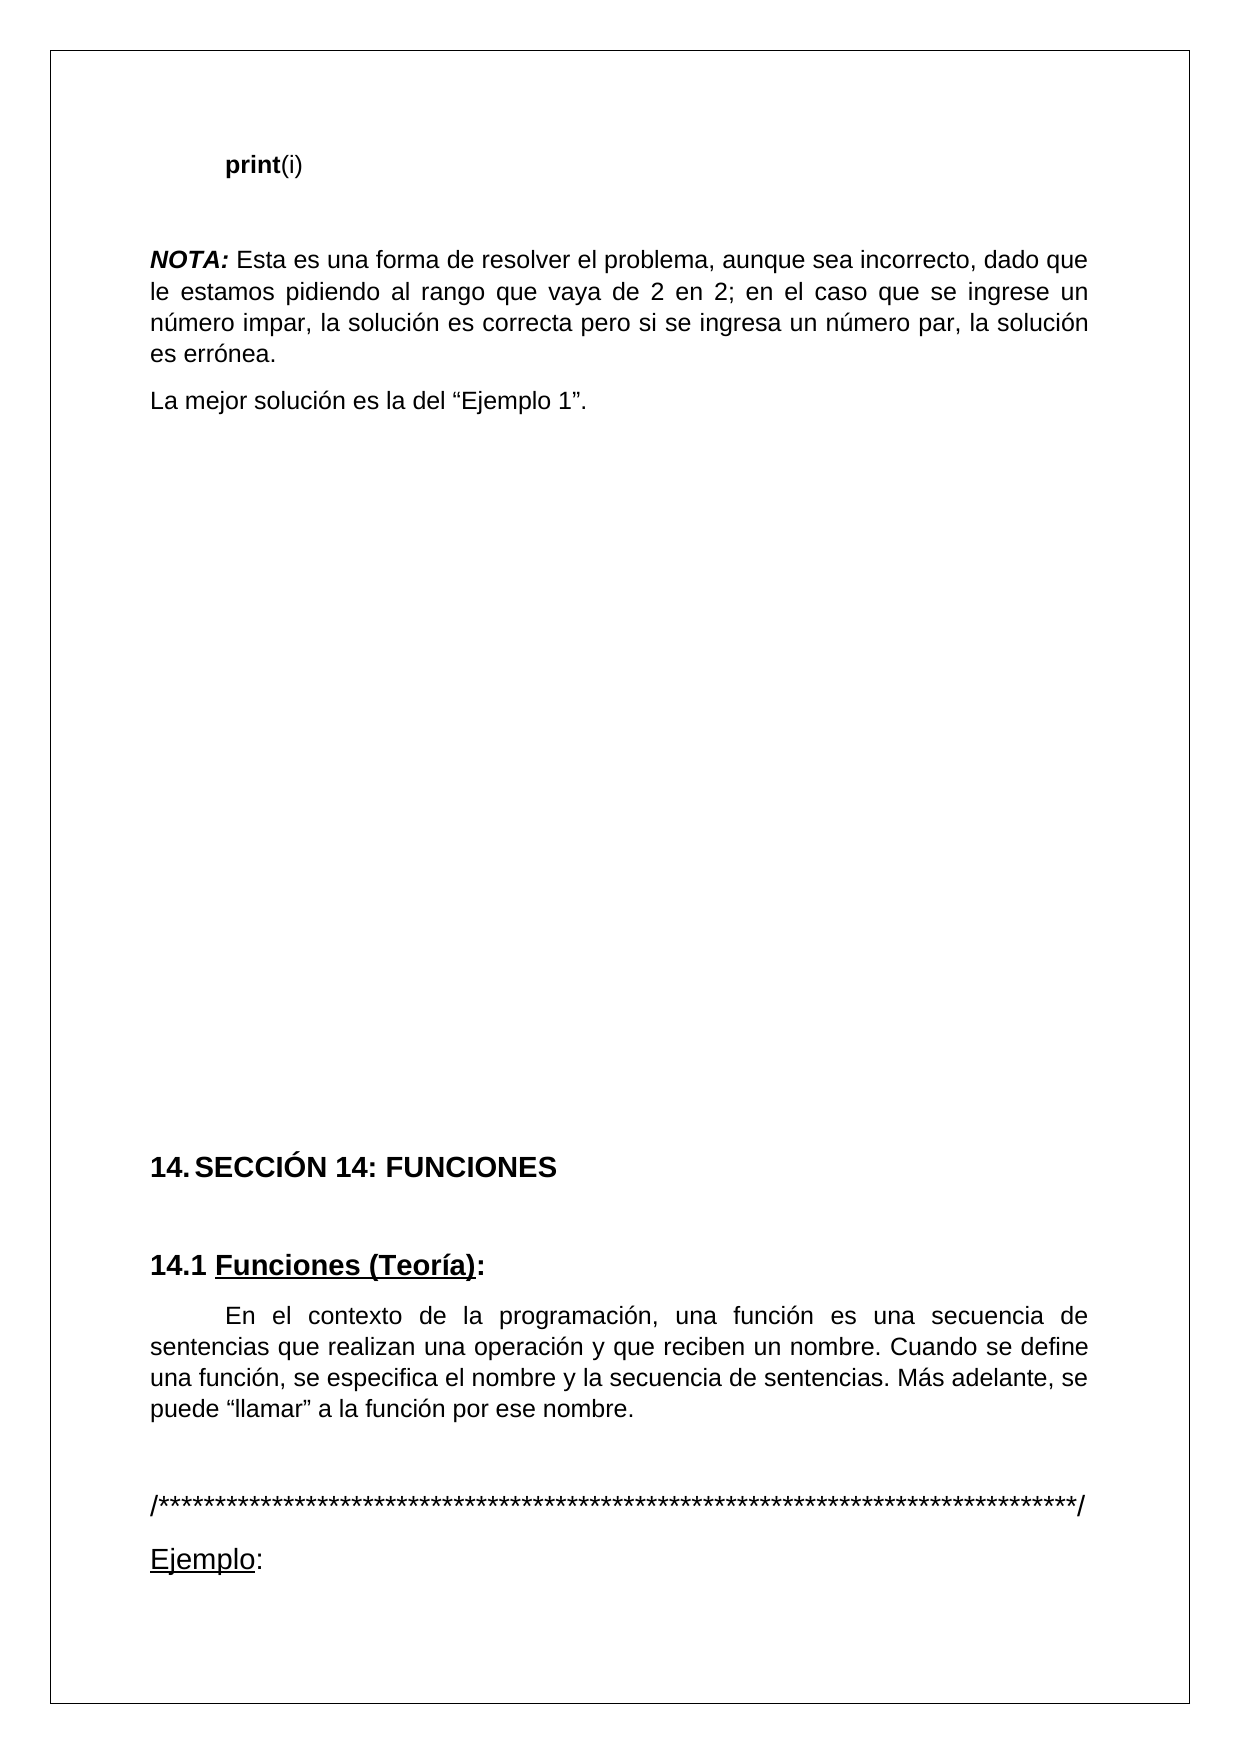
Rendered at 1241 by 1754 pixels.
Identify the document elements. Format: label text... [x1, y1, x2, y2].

text En el contexto de la programación, una función es una secuencia de sentencias que realizan una operación y que reciben un nombre. Cuando se define una función, se especifica el nombre y la secuencia de sentencias. Más adelante, se puede “llamar” a la función por ese nombre. [150, 1301, 1090, 1422]
text NOTA: Esta es una forma de resolver el problema, aunque sea incorrecto, dado que le estamos pidiendo al rango que vaya de 2 en 2; en el caso que se ingrese un número impar, la solución es correcta pero si se ingresa un número par, la solución es errónea. [150, 245, 1090, 367]
text La mejor solución es la del “Ejemplo 1”. [150, 386, 1090, 415]
text /*********************************************************************************/ [150, 1489, 1090, 1523]
text Ejemplo: [150, 1542, 1090, 1576]
text print(i) [150, 150, 1090, 179]
text 14.1 Funciones (Teoría): [150, 1248, 1090, 1281]
list SECCIÓN 14: FUNCIONES [150, 1149, 1090, 1183]
